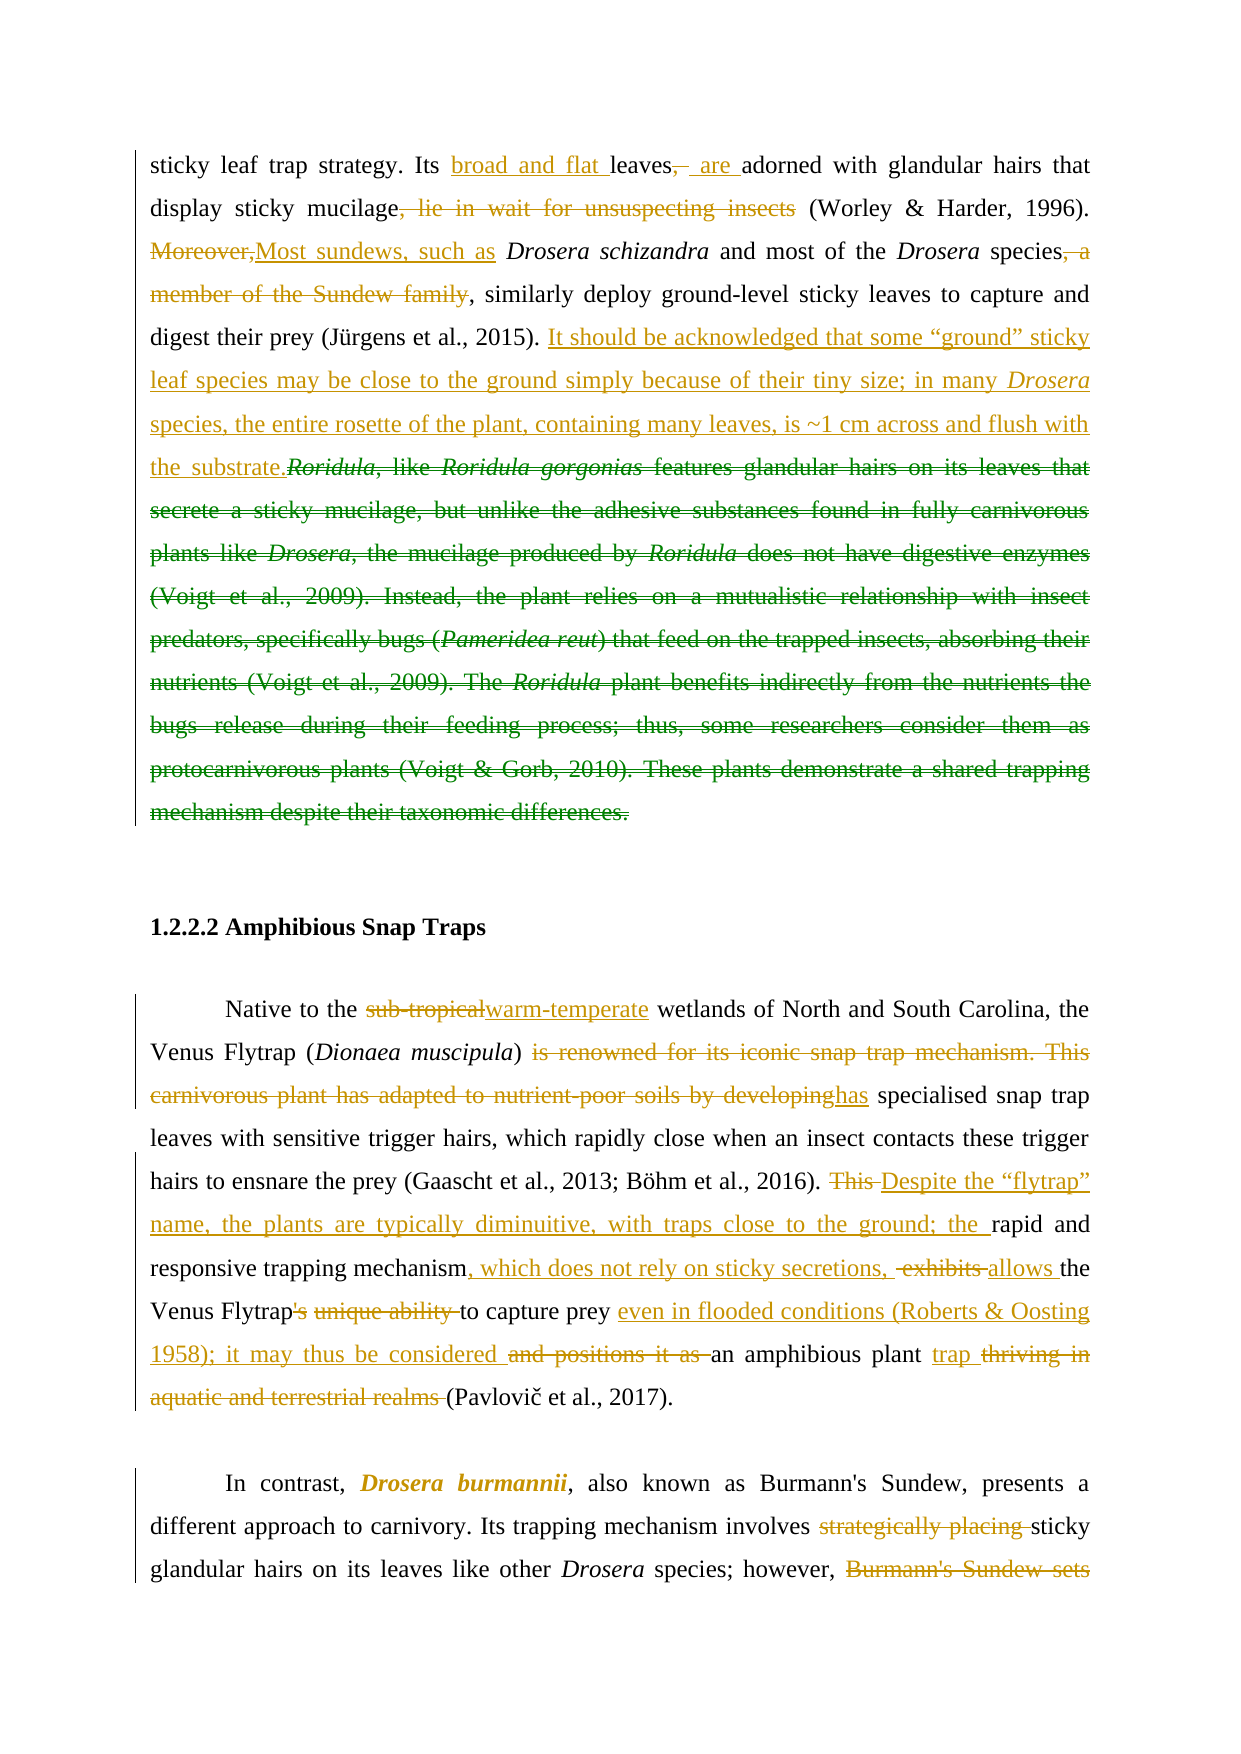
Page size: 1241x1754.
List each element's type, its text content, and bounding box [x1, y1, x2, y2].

text Native to the wetlands of North and South Carolina, the Venus Flytrap (Dionaea muscipula) specialised snap trap leaves with sensitive trigger hairs, which rapidly close when an insect contacts these trigger hairs to ensnare the prey (Gaascht et al., 2013; Böhm et al., 2016). rapid and responsive trapping mechanismthe Venus Flytrap to capture prey an amphibious plant (Pavlovič et al., 2017). [150, 994, 1090, 1411]
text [150, 150, 1090, 391]
subtitle 1.2.2.2 Amphibious Snap Traps [150, 912, 1090, 941]
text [150, 1468, 1090, 1583]
